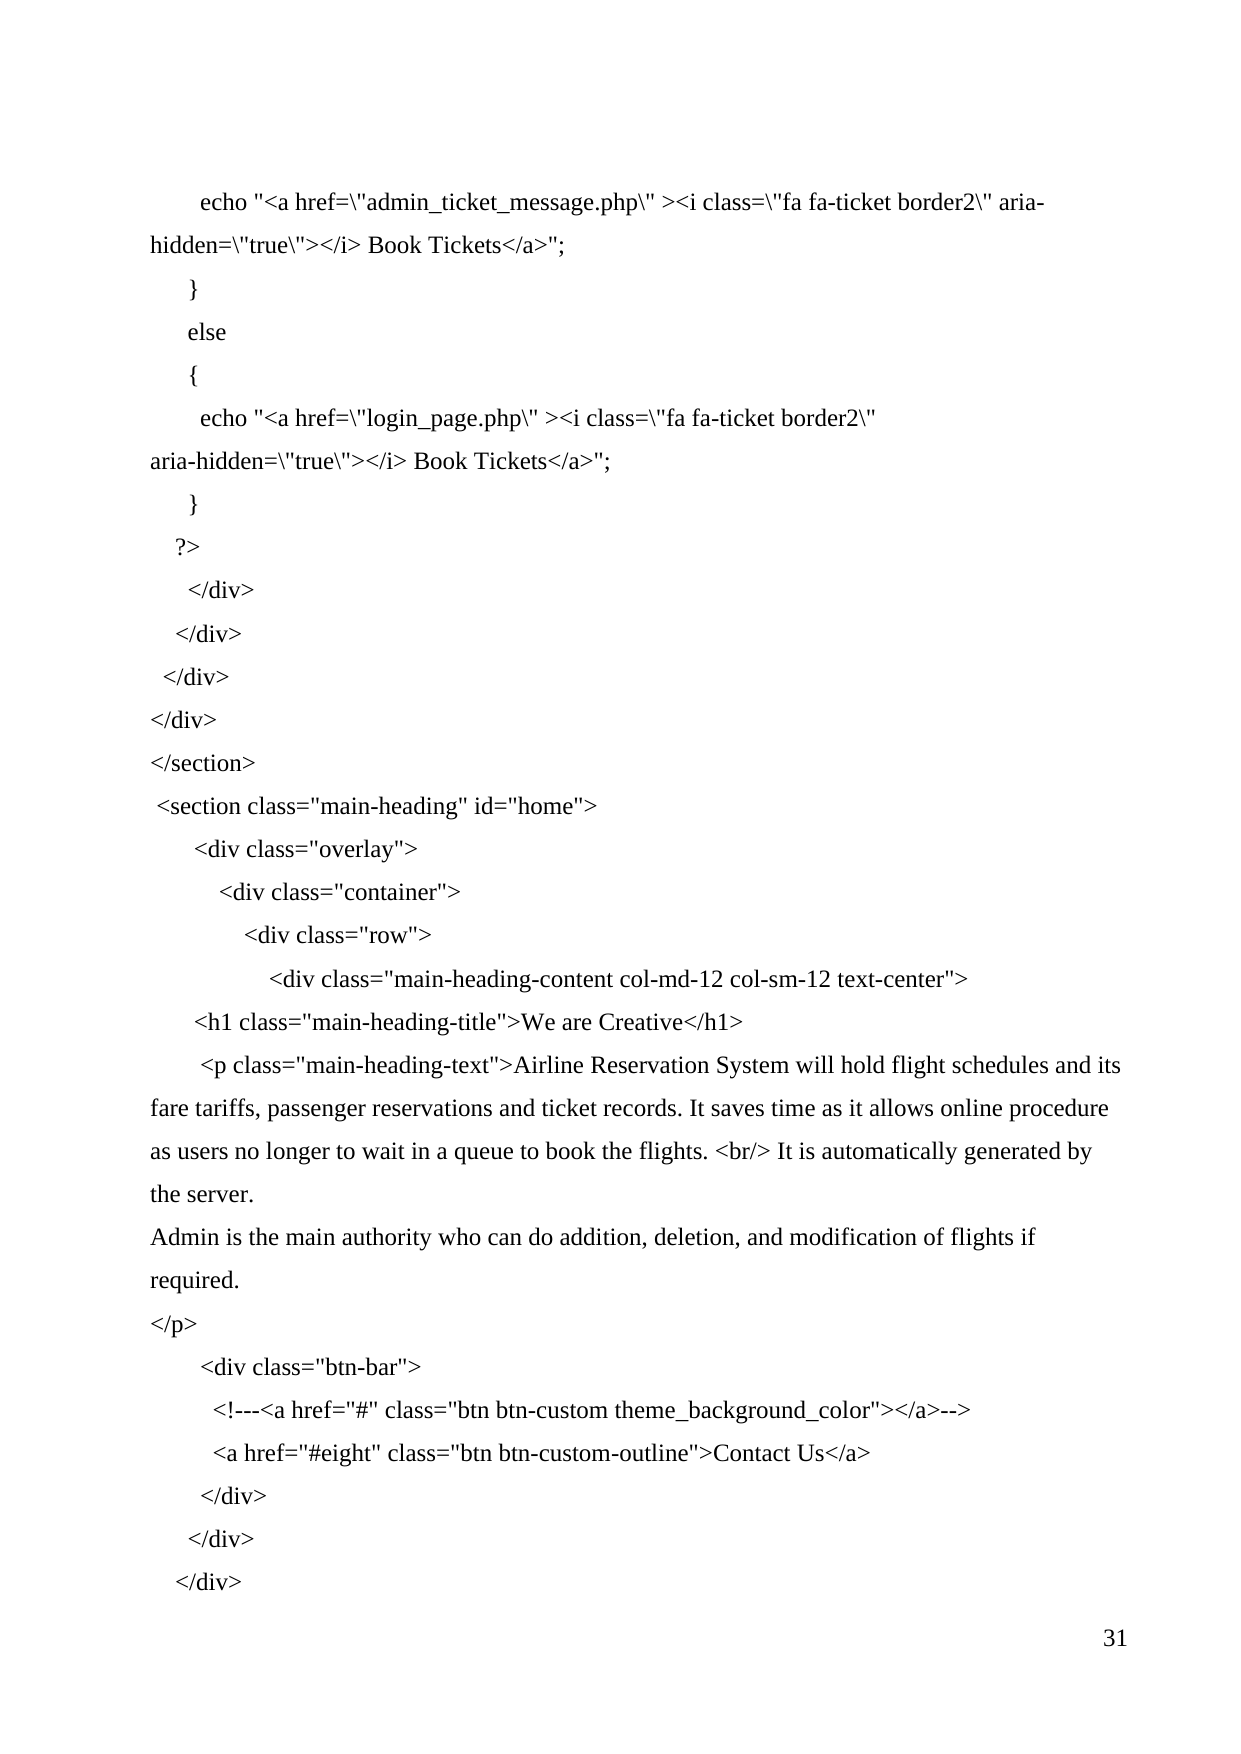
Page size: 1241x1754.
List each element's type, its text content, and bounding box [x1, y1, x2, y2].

text <!---<a href="#" class="btn btn-custom theme_background_color"></a>--> [150, 1395, 1128, 1424]
text </div> [150, 1481, 1128, 1510]
text </div> [150, 662, 1128, 691]
text Admin is the main authority who can do addition, deletion, and modification of flights if required. [150, 1222, 1128, 1294]
text </div> [150, 576, 1128, 604]
text } [150, 489, 1128, 518]
text <div class="main-heading-content col-md-12 col-sm-12 text-center"> [150, 964, 1128, 992]
text <a href="#eight" class="btn btn-custom-outline">Contact Us</a> [150, 1438, 1128, 1467]
text </div> [150, 619, 1128, 647]
text <div class="row"> [150, 921, 1128, 949]
text ?> [150, 532, 1128, 561]
text </section> [150, 748, 1128, 777]
text else [150, 317, 1128, 346]
text { [150, 360, 1128, 389]
text </div> [150, 1567, 1128, 1596]
text </div> [150, 705, 1128, 734]
text <section class="main-heading" id="home"> [150, 791, 1128, 820]
text <div class="container"> [150, 877, 1128, 906]
text <h1 class="main-heading-title">We are Creative</h1> [150, 1007, 1128, 1036]
text </div> [150, 1524, 1128, 1553]
text <p class="main-heading-text">Airline Reservation System will hold flight schedules and its fare tariffs, passenger reservations and ticket records. It saves time as it allows online procedure as users no longer to wait in a queue to book the flights. <br/> It is automatically generated by the server. [150, 1050, 1128, 1208]
text echo "<a href=\"login_page.php\" ><i class=\"fa fa-ticket border2\" aria-hidden=\"true\"></i> Book Tickets</a>"; [150, 403, 1128, 475]
text } [150, 274, 1128, 302]
text <div class="overlay"> [150, 834, 1128, 863]
text </p> [150, 1309, 1128, 1337]
text echo "<a href=\"admin_ticket_message.php\" ><i class=\"fa fa-ticket border2\" aria-hidden=\"true\"></i> Book Tickets</a>"; [150, 187, 1128, 259]
text <div class="btn-bar"> [150, 1352, 1128, 1381]
